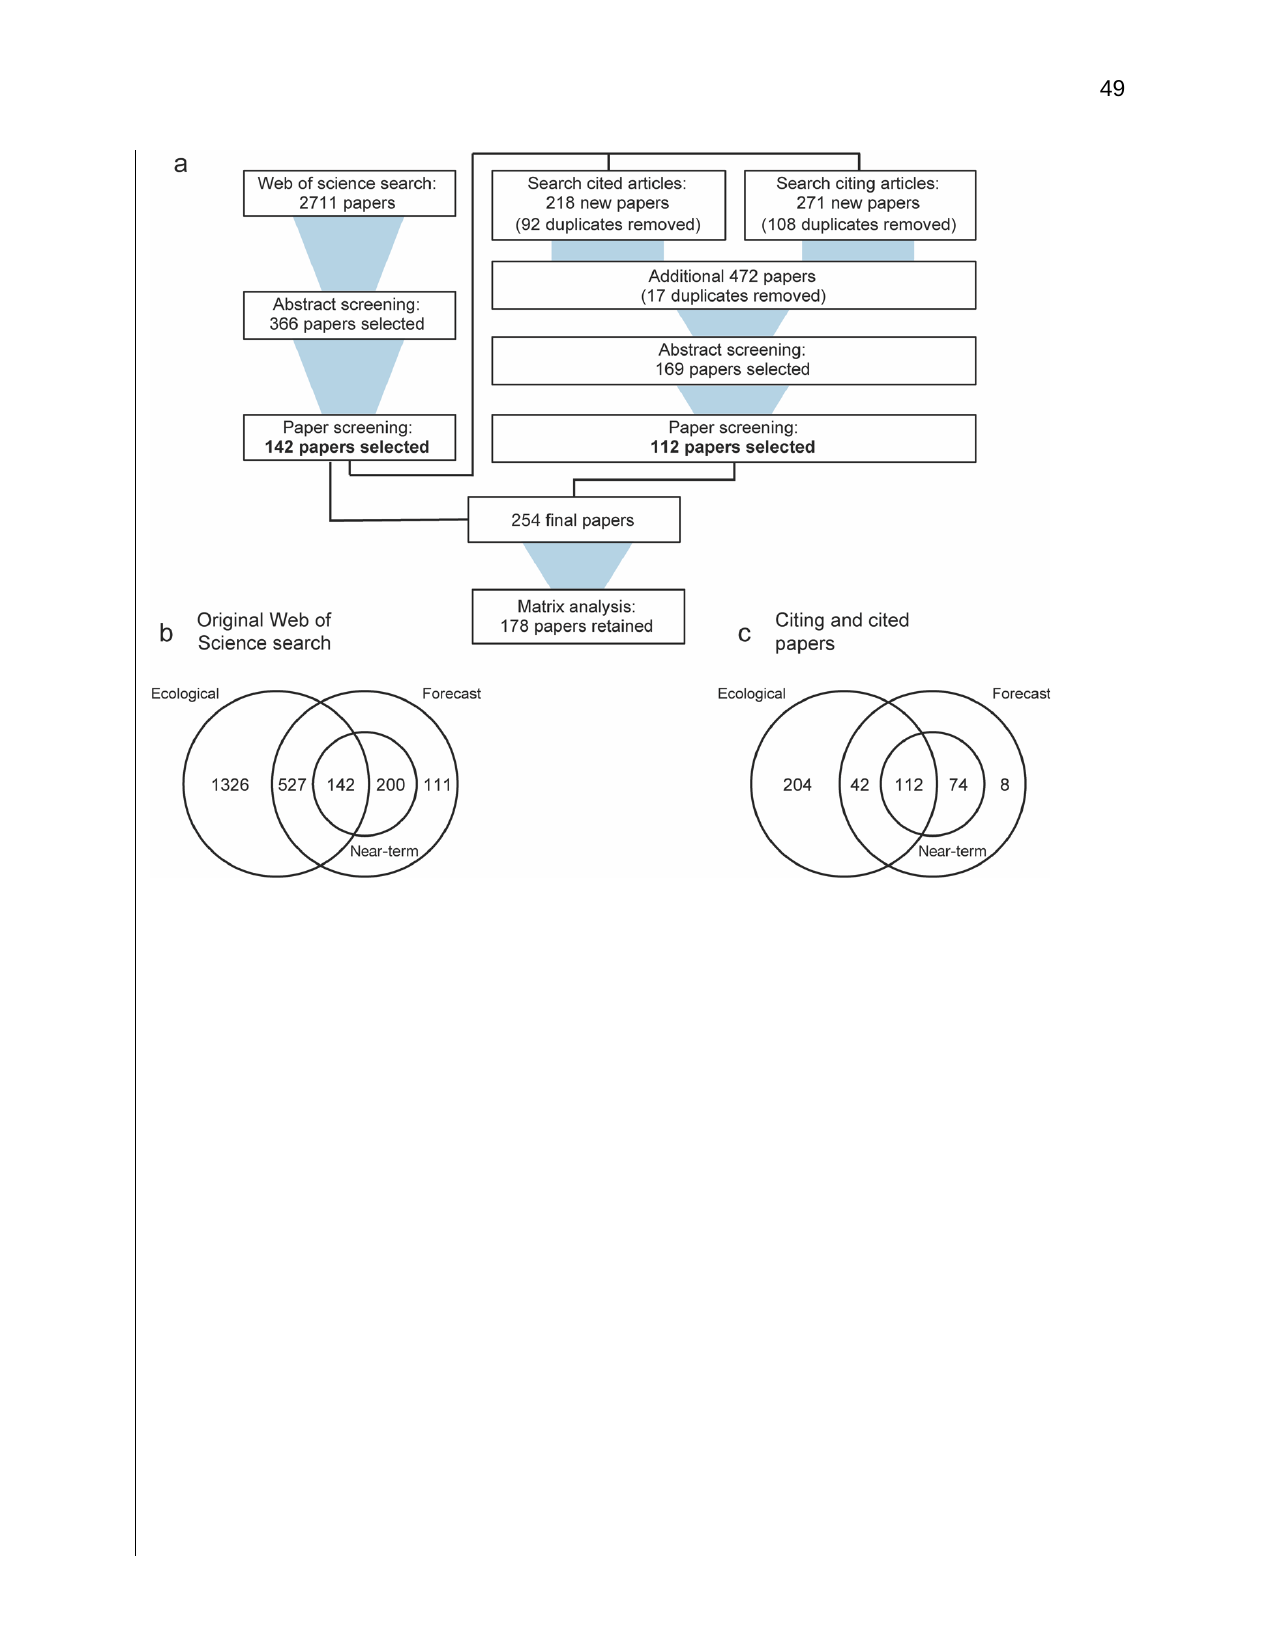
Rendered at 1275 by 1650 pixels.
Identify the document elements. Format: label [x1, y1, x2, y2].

picture [150, 150, 1050, 878]
